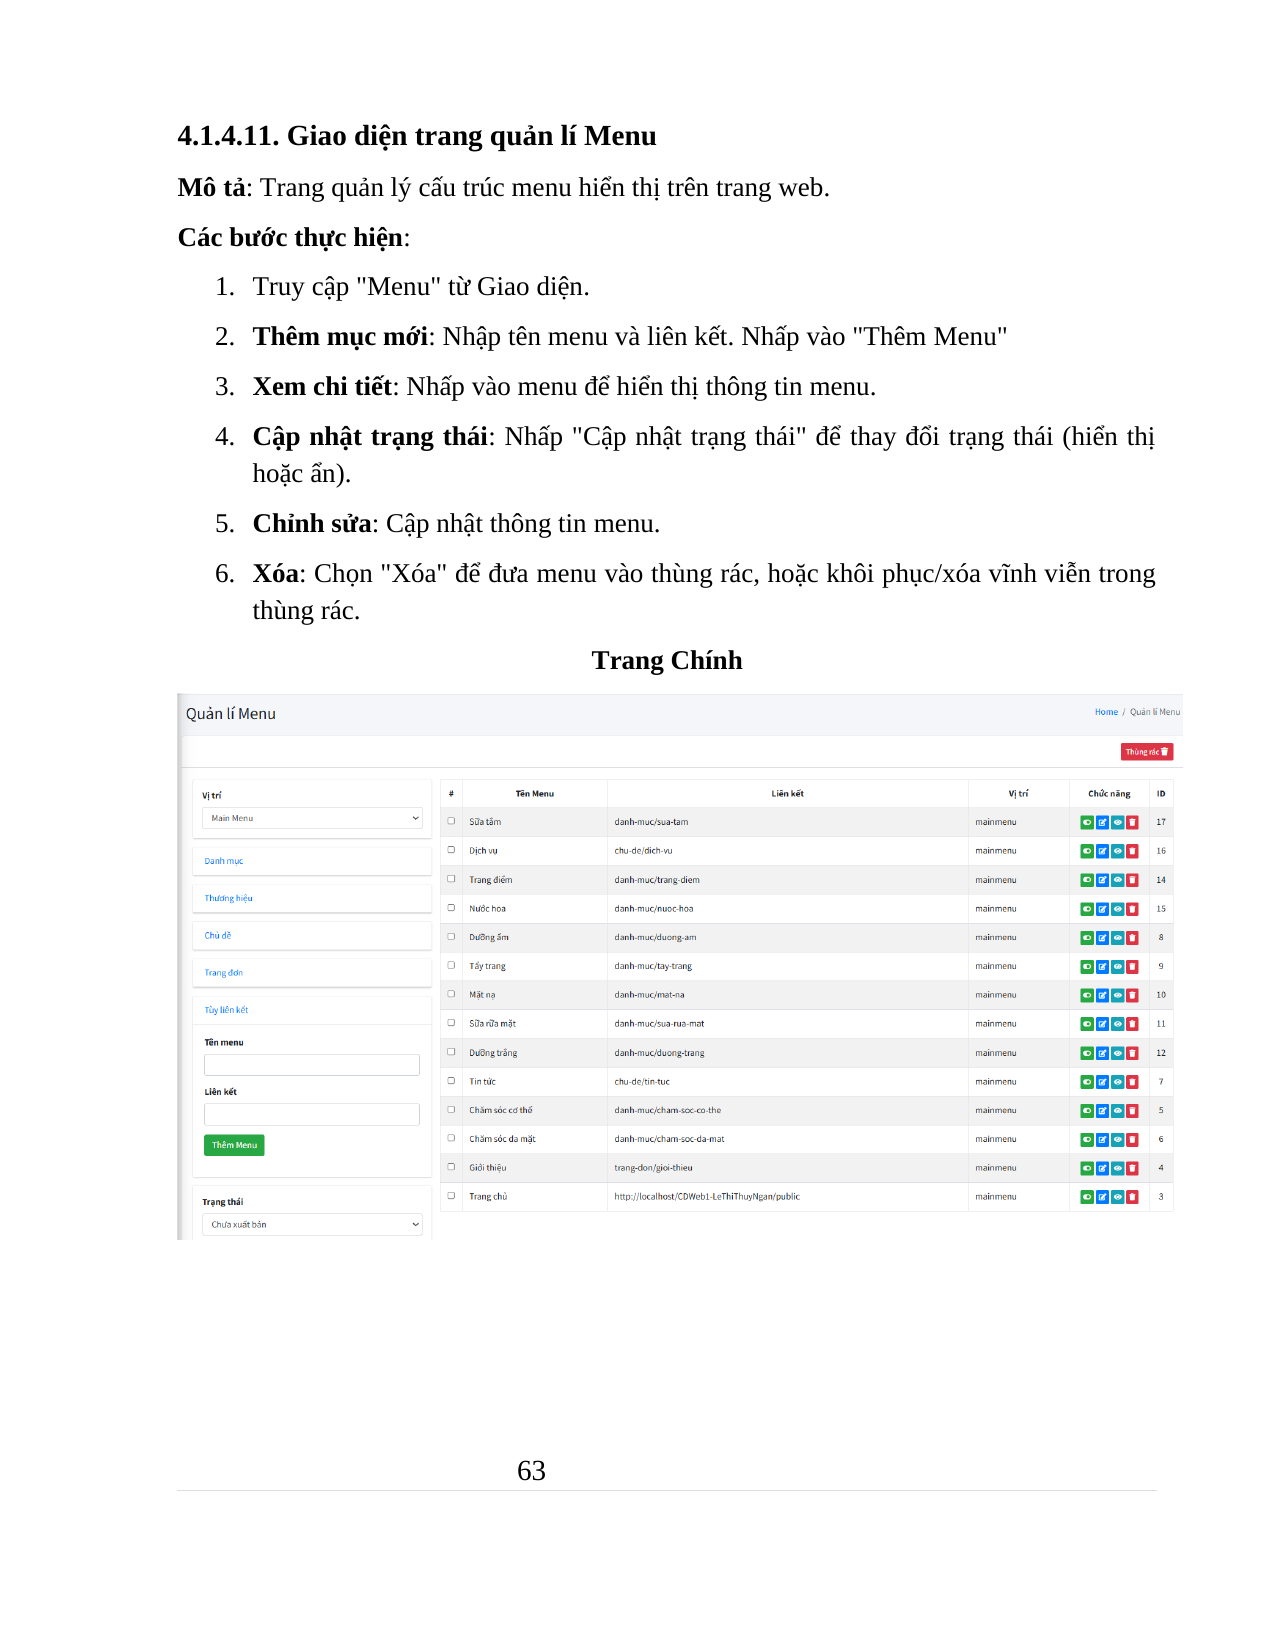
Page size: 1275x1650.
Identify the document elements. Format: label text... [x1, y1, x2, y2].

picture [177, 693, 1183, 1240]
list Chỉnh sửa: Cập nhật thông tin menu. [215, 507, 1157, 538]
list Xóa: Chọn "Xóa" để đưa menu vào thùng rác, hoặc khôi phục/xóa vĩnh viễn trong thùng rác. [215, 557, 1157, 625]
subtitle 4.1.4.11. Giao diện trang quản lí Menu [177, 118, 1157, 152]
list Thêm mục mới: Nhập tên menu và liên kết. Nhấp vào "Thêm Menu" [215, 320, 1157, 351]
list Xem chi tiết: Nhấp vào menu để hiển thị thông tin menu. [215, 370, 1157, 401]
text Các bước thực hiện: [177, 221, 1157, 252]
text Trang Chính [177, 644, 1157, 675]
list Cập nhật trạng thái: Nhấp "Cập nhật trạng thái" để thay đổi trạng thái (hiển thị hoặc ẩn). [215, 420, 1157, 488]
list Truy cập "Menu" từ Giao diện. [215, 270, 1157, 302]
text Mô tả: Trang quản lý cấu trúc menu hiển thị trên trang web. [177, 171, 1157, 202]
